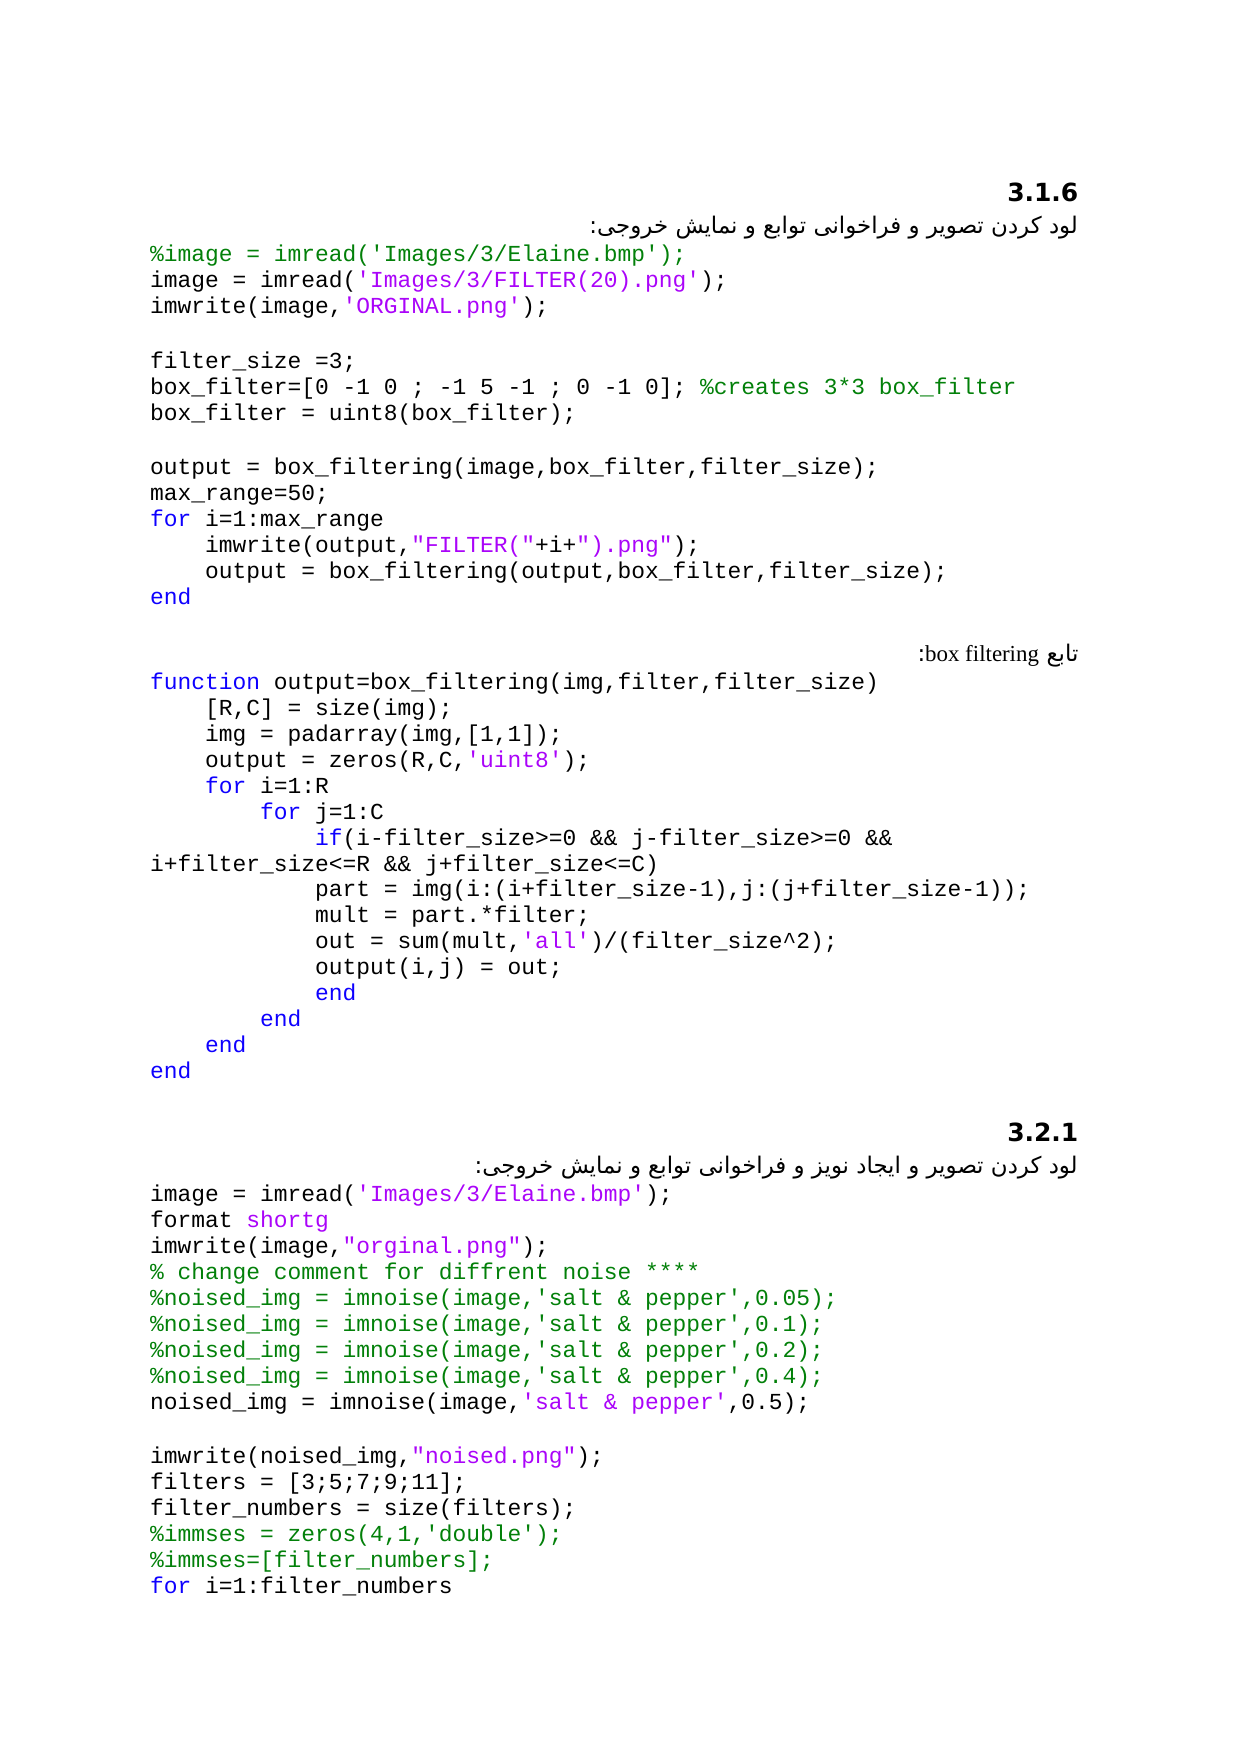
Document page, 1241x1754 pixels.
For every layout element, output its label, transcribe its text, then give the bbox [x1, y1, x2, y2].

text box_filter = uint8(box_filter); [150, 401, 1090, 427]
text 3.1.6 [150, 178, 1078, 207]
text part = img(i:(i+filter_size-1),j:(j+filter_size-1)); [150, 878, 1090, 904]
text output = zeros(R,C,'uint8'); [150, 748, 1090, 774]
text for i=1:filter_numbers [150, 1574, 1090, 1600]
text max_range=50; [150, 482, 1090, 507]
text imwrite(image,'ORGINAL.png'); [150, 294, 1090, 320]
text imwrite(output,"FILTER("+i+").png"); [150, 533, 1090, 559]
text filter_numbers = size(filters); [150, 1497, 1090, 1522]
text output = box_filtering(output,box_filter,filter_size); [150, 559, 1090, 585]
text %immses = zeros(4,1,'double'); [150, 1522, 1090, 1548]
text img = padarray(img,[1,1]); [150, 722, 1090, 748]
text end [150, 1059, 1090, 1085]
text end [150, 982, 1090, 1007]
text image = imread('Images/3/Elaine.bmp'); [150, 1182, 1090, 1208]
text if(i-filter_size>=0 && j-filter_size>=0 && i+filter_size<=R && j+filter_size<=C) [150, 826, 1090, 878]
text output(i,j) = out; [150, 956, 1090, 982]
text لود کردن تصویر و فراخوانی توابع و نمایش خروجی: [150, 212, 1078, 238]
text function output=box_filtering(img,filter,filter_size) [150, 670, 1090, 696]
text format shortg [150, 1208, 1090, 1234]
text filter_size =3; [150, 349, 1090, 375]
text imwrite(image,"orginal.png"); [150, 1234, 1090, 1260]
text filters = [3;5;7;9;11]; [150, 1471, 1090, 1497]
text image = imread('Images/3/FILTER(20).png'); [150, 268, 1090, 294]
text %noised_img = imnoise(image,'salt & pepper',0.05); [150, 1286, 1090, 1312]
text noised_img = imnoise(image,'salt & pepper',0.5); [150, 1390, 1090, 1416]
text %noised_img = imnoise(image,'salt & pepper',0.2); [150, 1338, 1090, 1364]
text لود کردن تصویر و ایجاد نویز و فراخوانی توابع و نمایش خروجی: [150, 1152, 1078, 1178]
text % change comment for diffrent noise **** [150, 1260, 1090, 1286]
text box_filter=[0 -1 0 ; -1 5 -1 ; 0 -1 0]; %creates 3*3 box_filter [150, 375, 1090, 401]
text end [150, 1007, 1090, 1033]
text for j=1:C [150, 800, 1090, 826]
text [R,C] = size(img); [150, 696, 1090, 722]
text %immses=[filter_numbers]; [150, 1548, 1090, 1574]
text %image = imread('Images/3/Elaine.bmp'); [150, 242, 1090, 268]
text output = box_filtering(image,box_filter,filter_size); [150, 456, 1090, 482]
text for i=1:R [150, 774, 1090, 800]
text imwrite(noised_img,"noised.png"); [150, 1445, 1090, 1471]
text 3.2.1 [150, 1118, 1078, 1147]
text %noised_img = imnoise(image,'salt & pepper',0.1); [150, 1312, 1090, 1338]
text %noised_img = imnoise(image,'salt & pepper',0.4); [150, 1364, 1090, 1390]
text end [150, 1033, 1090, 1059]
text تابع box filtering: [150, 639, 1078, 666]
text for i=1:max_range [150, 507, 1090, 533]
text out = sum(mult,'all')/(filter_size^2); [150, 930, 1090, 956]
text mult = part.*filter; [150, 904, 1090, 930]
text end [150, 585, 1090, 611]
